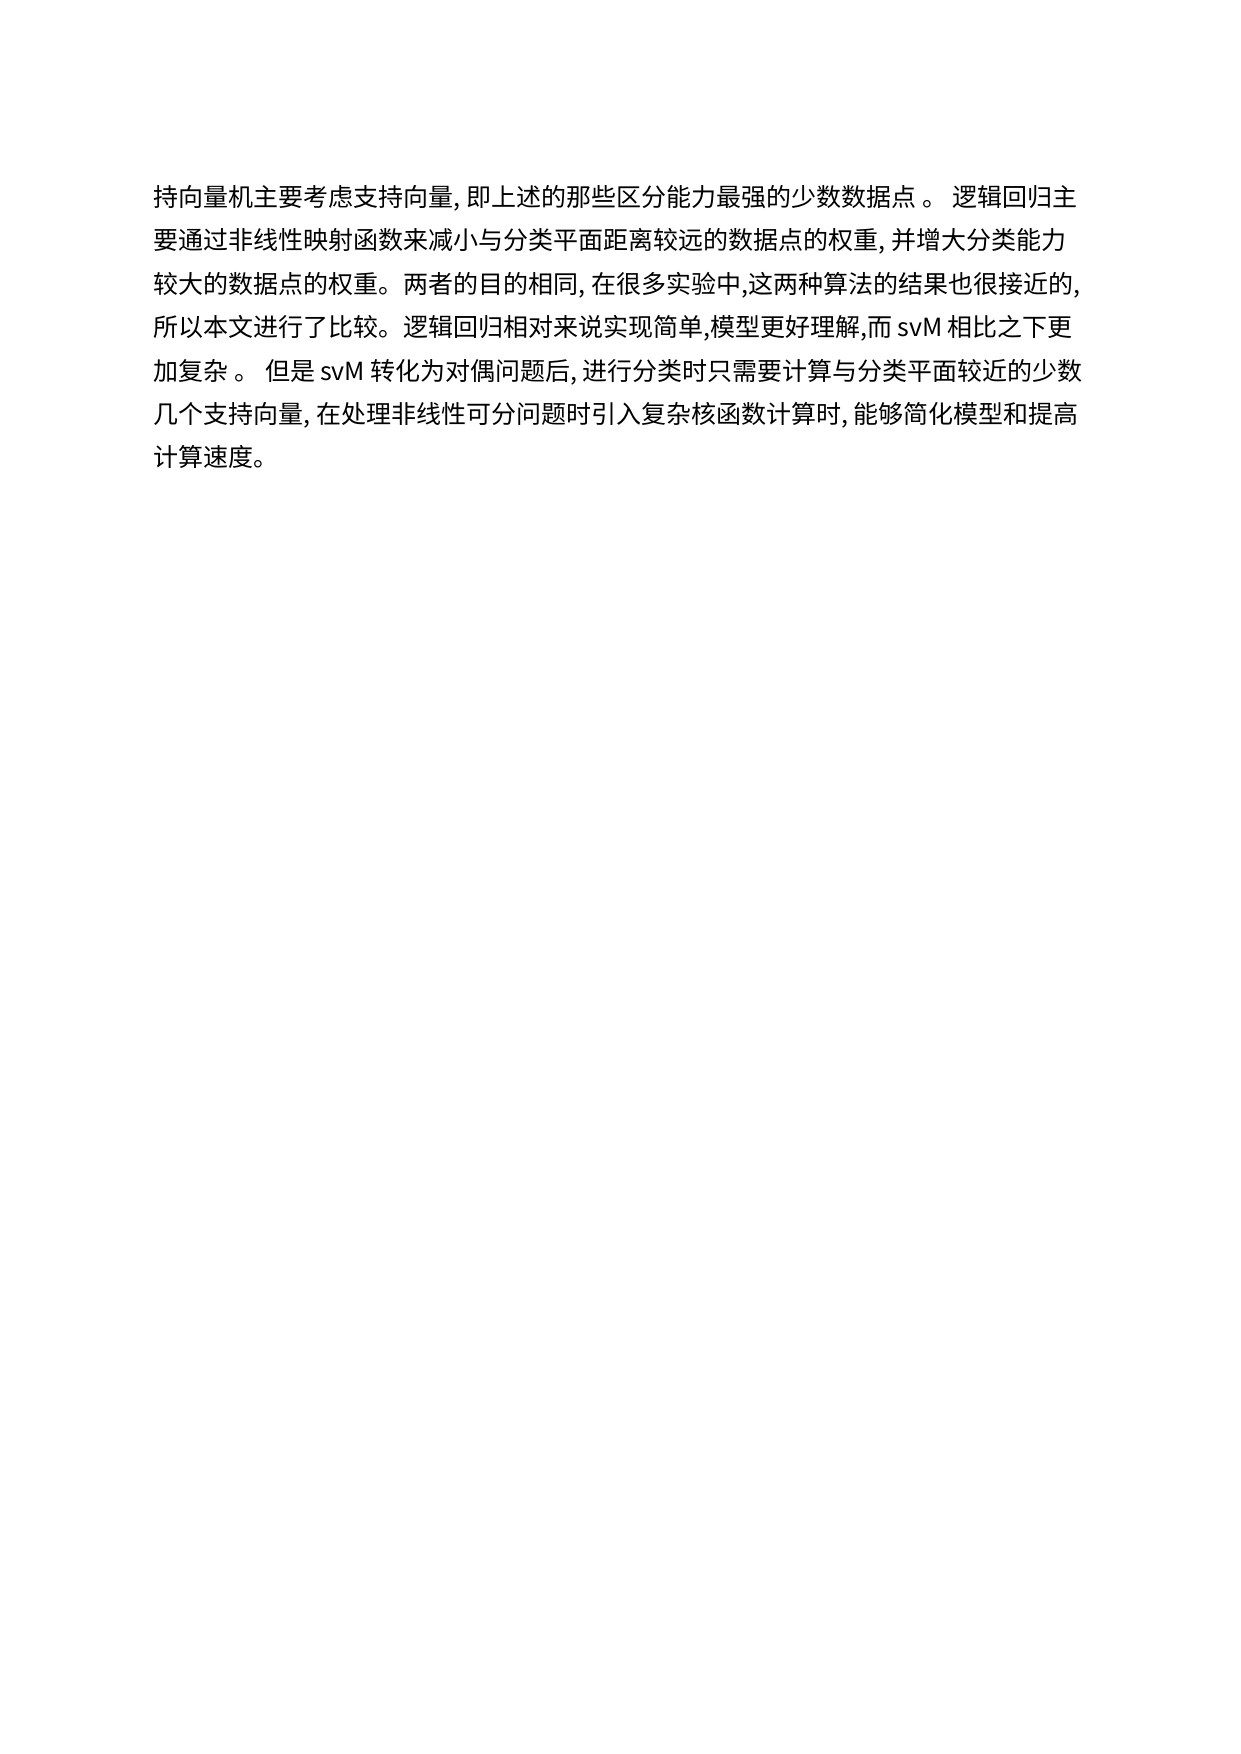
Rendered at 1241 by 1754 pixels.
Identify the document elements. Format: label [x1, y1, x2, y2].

text [153, 177, 1087, 474]
